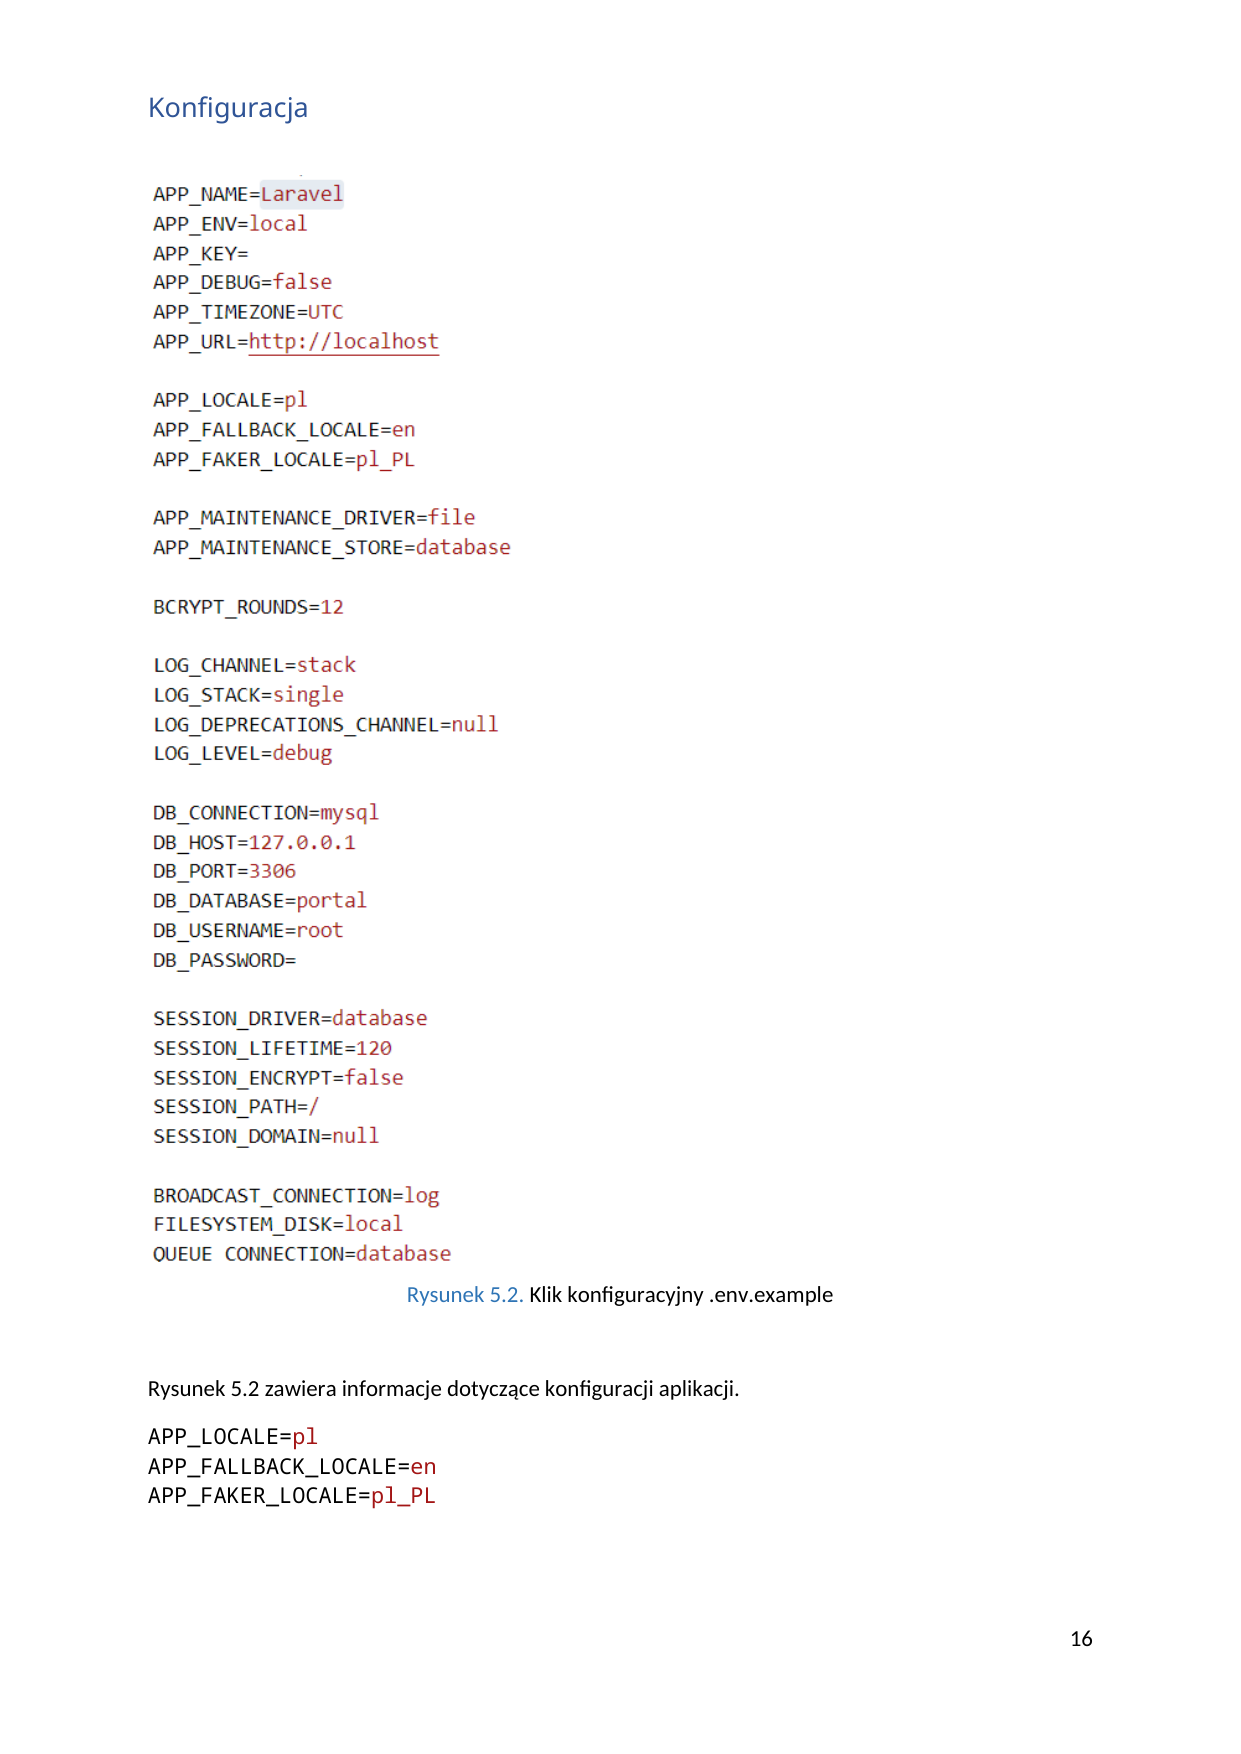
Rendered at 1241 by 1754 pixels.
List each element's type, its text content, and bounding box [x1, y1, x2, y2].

subtitle Konfiguracja [148, 89, 1093, 126]
text Rysunek 5.2 zawiera informacje dotyczące konfiguracji aplikacji. [148, 1374, 1093, 1402]
picture [147, 175, 1093, 1262]
text Rysunek 5.2. Klik konfiguracyjny .env.example [148, 1280, 1093, 1308]
text APP_LOCALE=pl [148, 1421, 1093, 1451]
text APP_FAKER_LOCALE=pl_PL [148, 1481, 1093, 1510]
text APP_FALLBACK_LOCALE=en [148, 1451, 1093, 1481]
